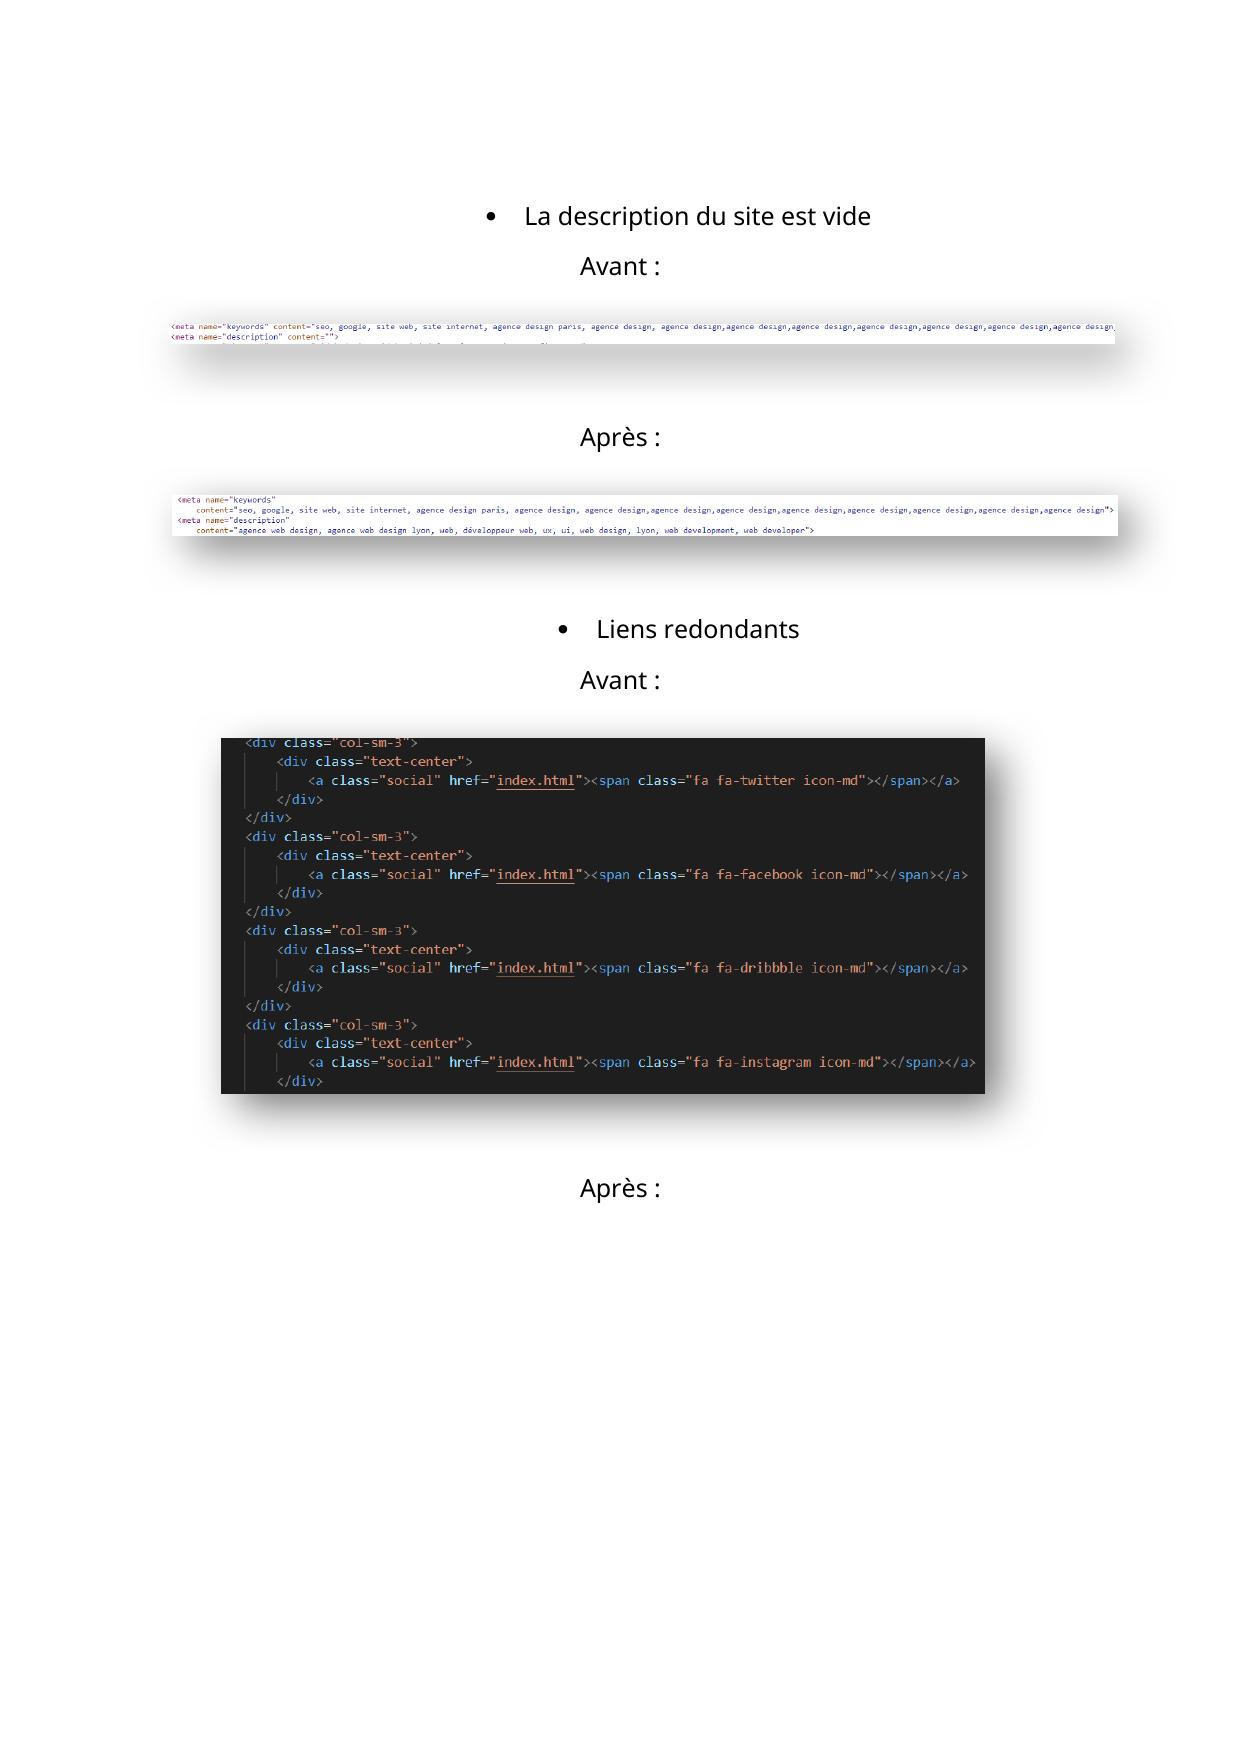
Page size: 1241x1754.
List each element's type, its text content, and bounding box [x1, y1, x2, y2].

text Avant : [148, 663, 1093, 697]
list Liens redondants [266, 612, 1093, 646]
text Avant : [148, 249, 1093, 283]
text Après : [148, 420, 1093, 454]
text Après : [148, 1171, 1093, 1205]
picture [169, 324, 1115, 344]
list La description du site est vide [266, 198, 1093, 232]
picture [172, 495, 1118, 536]
picture [221, 738, 985, 1094]
